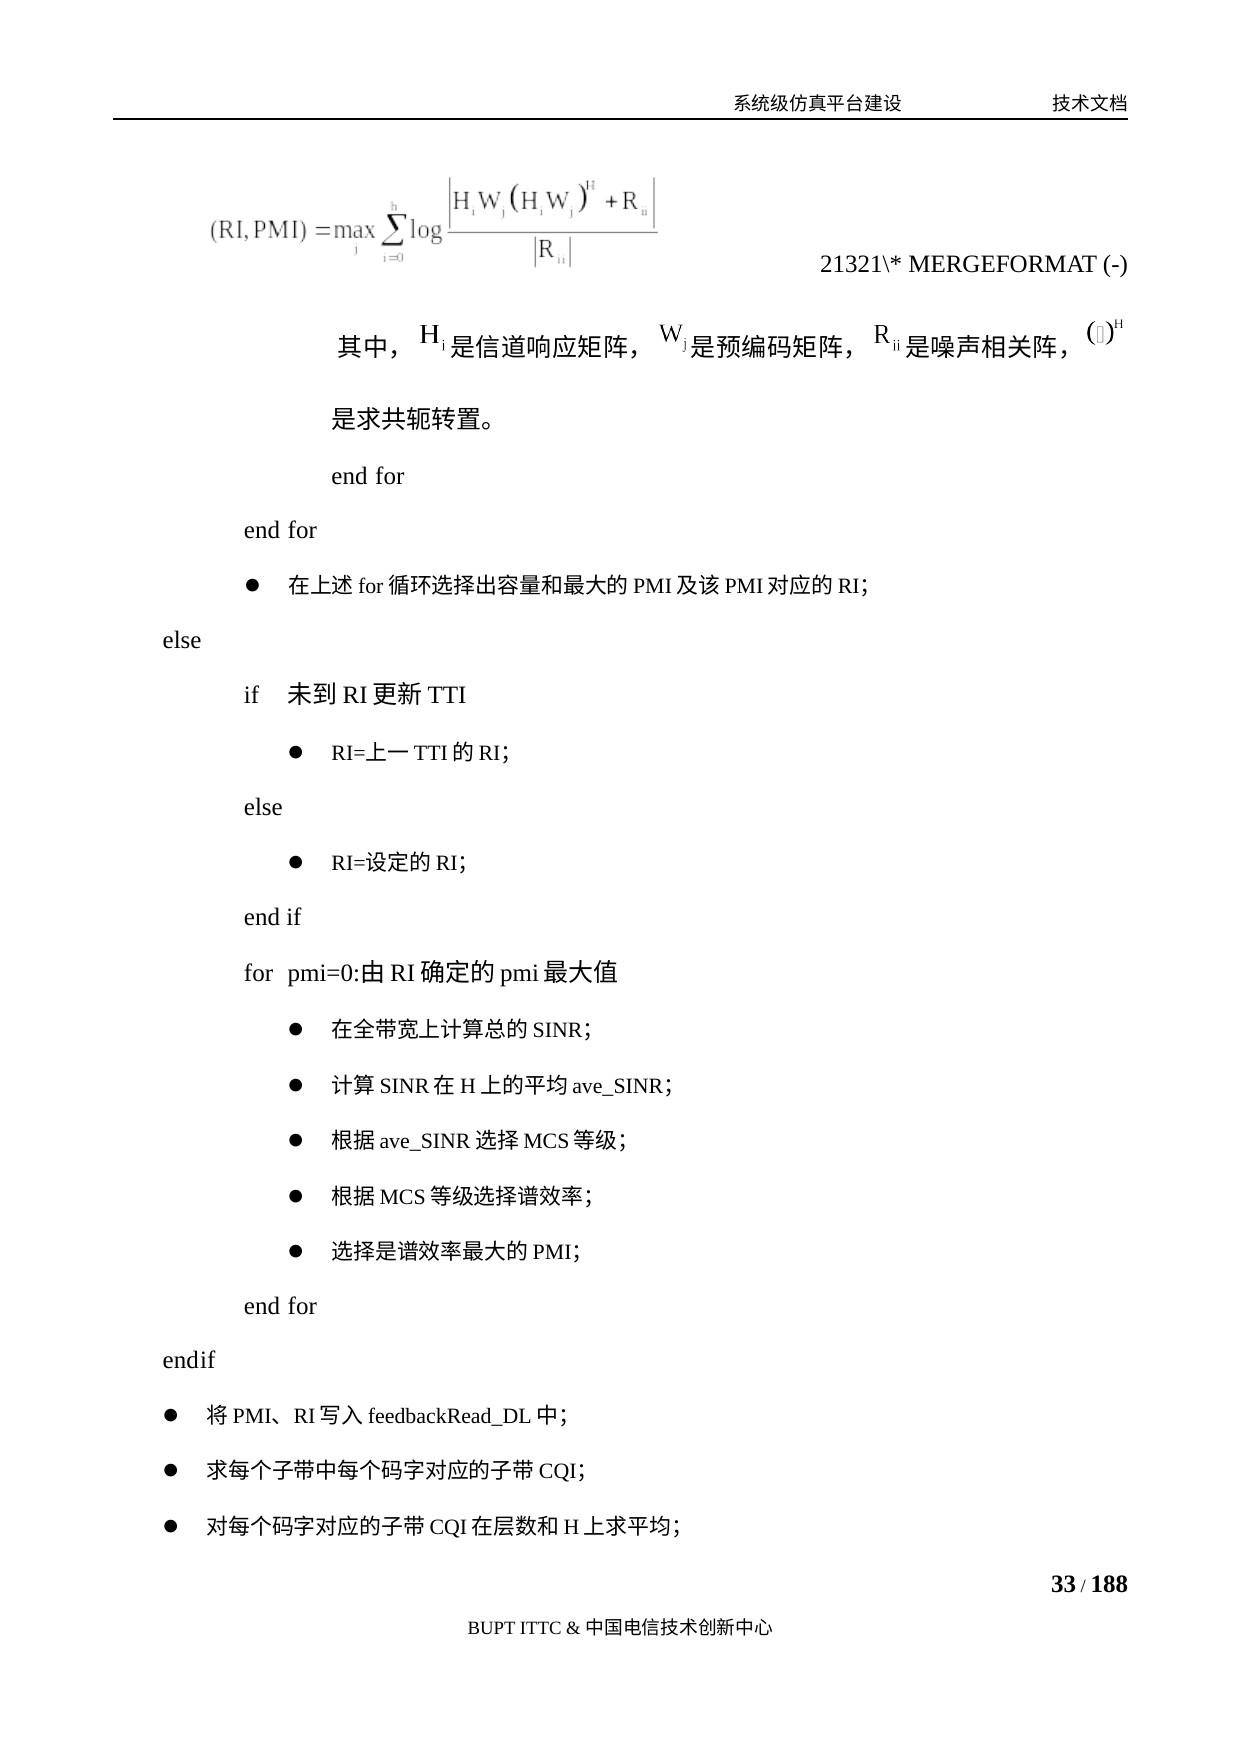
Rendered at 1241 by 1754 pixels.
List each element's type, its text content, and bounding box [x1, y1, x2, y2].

list 在上述for循环选择出容量和最大的PMI及该PMI对应的RI； [244, 564, 1128, 603]
text end for [112, 456, 1128, 495]
list 将PMI、RI写入feedbackRead_DL中； [162, 1394, 1128, 1433]
text else [112, 787, 1128, 826]
list RI=设定的RI； [287, 841, 1128, 880]
text for pmi=0:由RI确定的pmi最大值 [112, 950, 1128, 990]
list 计算SINR在H上的平均ave_SINR； [287, 1064, 1128, 1103]
list RI=上一TTI的RI； [287, 731, 1128, 771]
list 对每个码字对应的子带CQI在层数和H上求平均； [162, 1505, 1128, 1544]
text else [112, 619, 1128, 659]
list 求每个子带中每个码字对应的子带CQI； [162, 1449, 1128, 1489]
text if 未到RI更新TTI [112, 673, 1128, 713]
list 在全带宽上计算总的SINR； [287, 1008, 1128, 1048]
text end for [112, 1286, 1128, 1325]
text 其中，是信道响应矩阵，是预编码矩阵，是噪声相关阵，是求共轭转置。 [331, 299, 1128, 437]
list 根据MCS等级选择谱效率； [287, 1175, 1128, 1214]
text end for [112, 510, 1128, 549]
list 选择是谱效率最大的PMI； [287, 1230, 1128, 1270]
text end if [112, 1340, 1128, 1379]
text end if [112, 896, 1128, 936]
list 根据ave_SINR选择MCS等级； [287, 1119, 1128, 1159]
